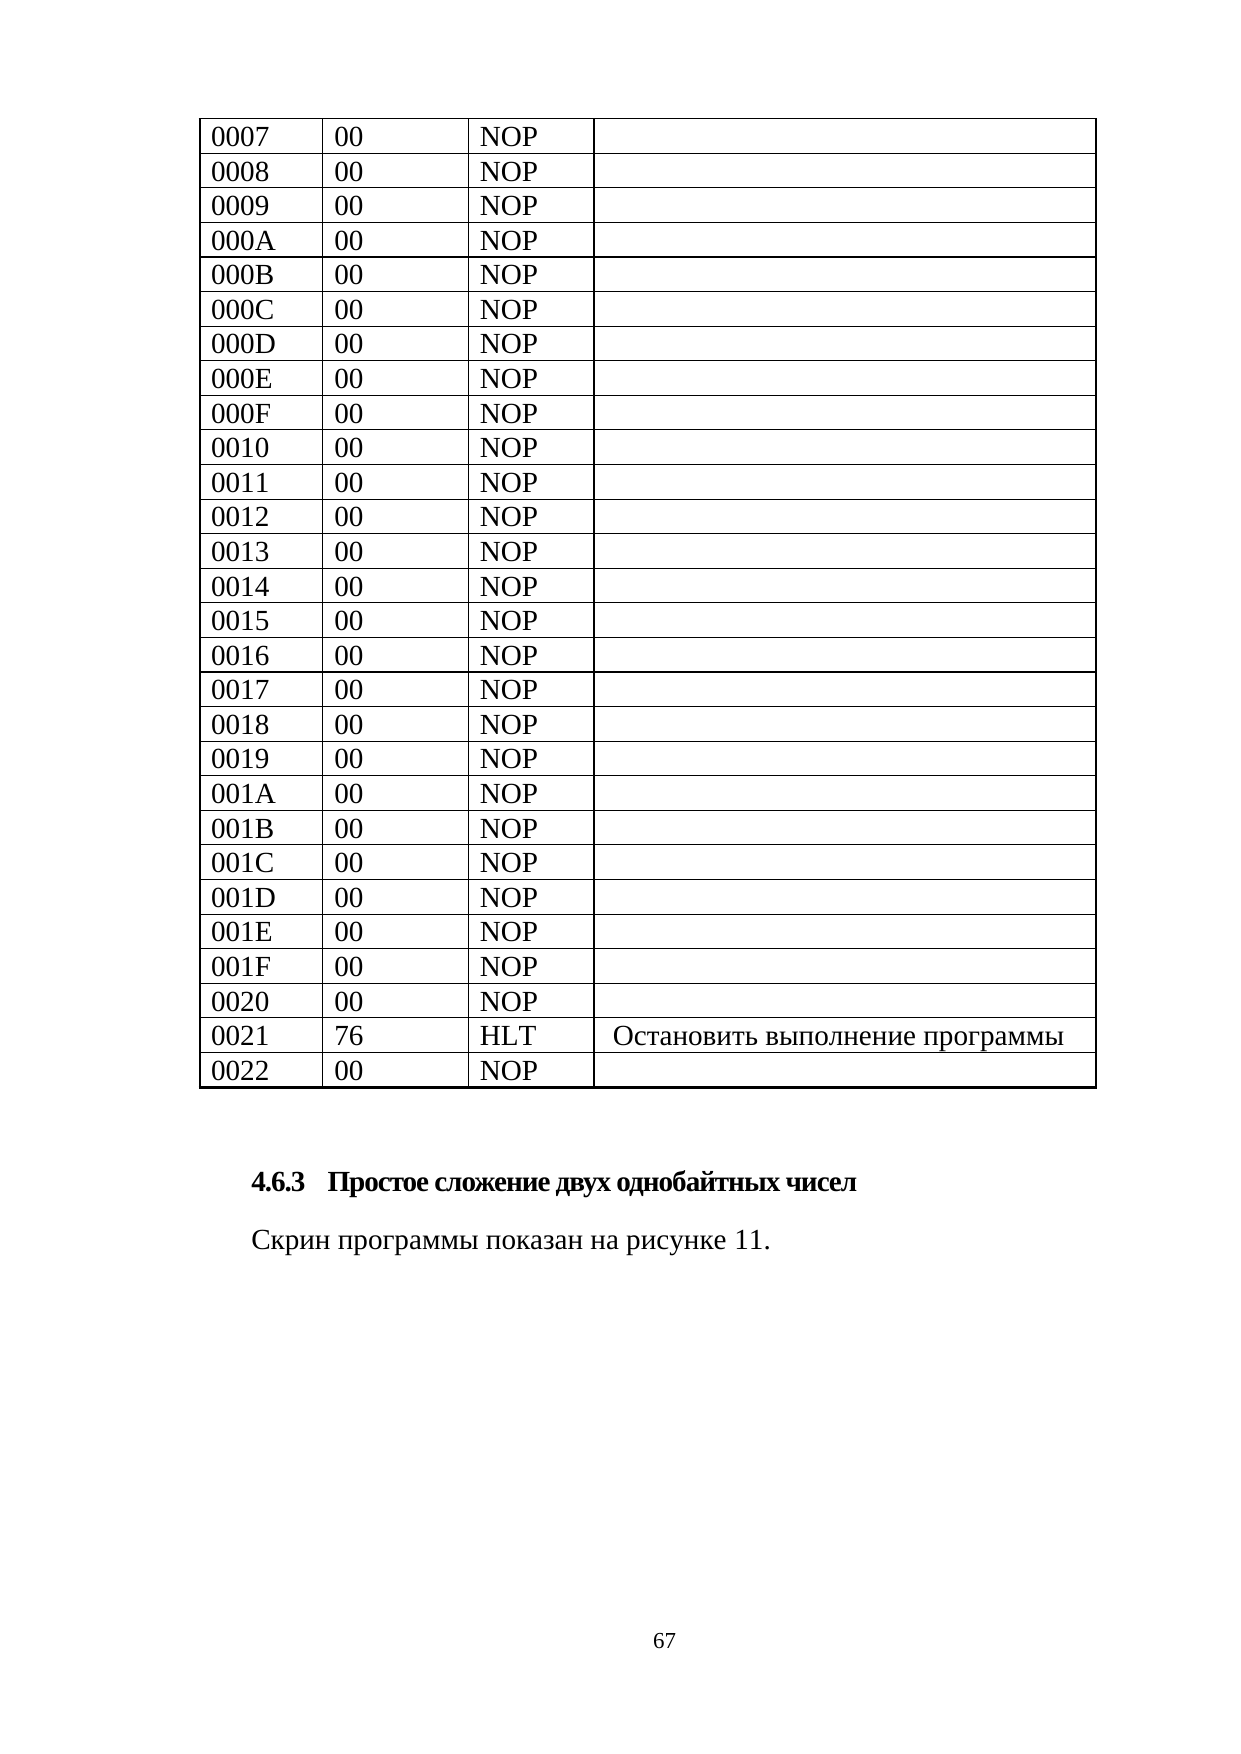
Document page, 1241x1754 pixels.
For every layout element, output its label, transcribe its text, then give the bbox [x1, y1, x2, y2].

table_cell 0011 [201, 465, 322, 498]
table_cell [595, 984, 1095, 1017]
table_cell 0018 [201, 707, 322, 741]
table_cell 0007 [201, 119, 322, 153]
table_cell [595, 430, 1095, 464]
table_cell 76 [323, 1018, 468, 1052]
table_cell [595, 880, 1095, 913]
table_cell 00 [323, 188, 468, 222]
table_cell [595, 396, 1095, 429]
table_cell [595, 915, 1095, 948]
table_cell 00 [323, 534, 468, 568]
table_cell [595, 258, 1095, 291]
table_cell 0012 [201, 500, 322, 533]
table_cell 00 [323, 154, 468, 187]
table_cell NOP [469, 292, 593, 326]
table_cell [595, 776, 1095, 810]
table_cell 000A [201, 223, 322, 256]
table_cell 00 [323, 984, 468, 1017]
table_cell 001C [201, 845, 322, 879]
table_cell [595, 465, 1095, 498]
table_cell 00 [323, 1053, 468, 1086]
table_cell 00 [323, 396, 468, 429]
table_cell NOP [469, 673, 593, 706]
table_cell 0013 [201, 534, 322, 568]
table_cell NOP [469, 811, 593, 844]
table_cell 001E [201, 915, 322, 948]
table_cell 000B [201, 258, 322, 291]
table_cell 00 [323, 465, 468, 498]
table_cell NOP [469, 915, 593, 948]
table_cell NOP [469, 154, 593, 187]
table_cell 00 [323, 880, 468, 913]
table_cell 00 [323, 500, 468, 533]
table_cell [595, 361, 1095, 395]
table_cell [595, 500, 1095, 533]
table_cell 00 [323, 673, 468, 706]
table_cell 00 [323, 707, 468, 741]
table_cell NOP [469, 396, 593, 429]
table_cell 00 [323, 430, 468, 464]
table_cell [595, 949, 1095, 983]
table_cell [595, 534, 1095, 568]
table_cell 00 [323, 915, 468, 948]
table_cell [595, 638, 1095, 671]
table_cell 001D [201, 880, 322, 913]
table_cell 000C [201, 292, 322, 326]
table_cell [595, 292, 1095, 326]
table_cell [595, 154, 1095, 187]
table_cell NOP [469, 430, 593, 464]
table_cell 0019 [201, 742, 322, 775]
table_cell [595, 742, 1095, 775]
table_cell 00 [323, 845, 468, 879]
table_cell NOP [469, 534, 593, 568]
table_cell 00 [323, 638, 468, 671]
table_cell 00 [323, 776, 468, 810]
table_cell NOP [469, 638, 593, 671]
table_cell NOP [469, 500, 593, 533]
table_cell NOP [469, 776, 593, 810]
table_cell [595, 327, 1095, 360]
table_cell [595, 811, 1095, 844]
table_cell NOP [469, 465, 593, 498]
table_cell NOP [469, 119, 593, 153]
table_cell 0009 [201, 188, 322, 222]
table_cell 000F [201, 396, 322, 429]
table_cell 00 [323, 361, 468, 395]
table_cell 0014 [201, 569, 322, 602]
table_cell [595, 569, 1095, 602]
table_cell 0021 [201, 1018, 322, 1052]
table_cell NOP [469, 188, 593, 222]
table_cell NOP [469, 880, 593, 913]
table_cell NOP [469, 949, 593, 983]
table_cell NOP [469, 361, 593, 395]
table_cell 0022 [201, 1053, 322, 1086]
table_cell [595, 707, 1095, 741]
table_cell [595, 1053, 1095, 1086]
table_cell NOP [469, 603, 593, 637]
table_cell [595, 223, 1095, 256]
table_cell Остановить выполнение программы [595, 1018, 1095, 1052]
table_cell NOP [469, 569, 593, 602]
table_cell 00 [323, 292, 468, 326]
table_cell NOP [469, 223, 593, 256]
table_cell 00 [323, 223, 468, 256]
table_cell NOP [469, 742, 593, 775]
table_cell NOP [469, 984, 593, 1017]
table_cell NOP [469, 327, 593, 360]
table_cell 0016 [201, 638, 322, 671]
table_cell [595, 188, 1095, 222]
text Скрин программы показан на рисунке 11. [177, 1222, 1152, 1256]
table_cell 001A [201, 776, 322, 810]
table_cell [595, 119, 1095, 153]
table_cell [595, 845, 1095, 879]
table_cell NOP [469, 1053, 593, 1086]
title 4.6.3 Простое сложение двух однобайтных чисел [177, 1164, 1152, 1197]
table_cell 00 [323, 119, 468, 153]
table_cell 0017 [201, 673, 322, 706]
table_cell 00 [323, 327, 468, 360]
table_cell 00 [323, 949, 468, 983]
table_cell 001F [201, 949, 322, 983]
table_cell 0015 [201, 603, 322, 637]
table_cell NOP [469, 707, 593, 741]
table_cell [595, 603, 1095, 637]
table_cell NOP [469, 845, 593, 879]
table_cell 00 [323, 569, 468, 602]
table_cell 0008 [201, 154, 322, 187]
table_cell 00 [323, 742, 468, 775]
table_cell 00 [323, 258, 468, 291]
table_cell 001B [201, 811, 322, 844]
table_cell [595, 673, 1095, 706]
table_cell 00 [323, 603, 468, 637]
table_cell 0020 [201, 984, 322, 1017]
table_cell 00 [323, 811, 468, 844]
table_cell 0010 [201, 430, 322, 464]
table_cell HLT [469, 1018, 593, 1052]
table_cell 000D [201, 327, 322, 360]
table_cell 000E [201, 361, 322, 395]
table_cell NOP [469, 258, 593, 291]
